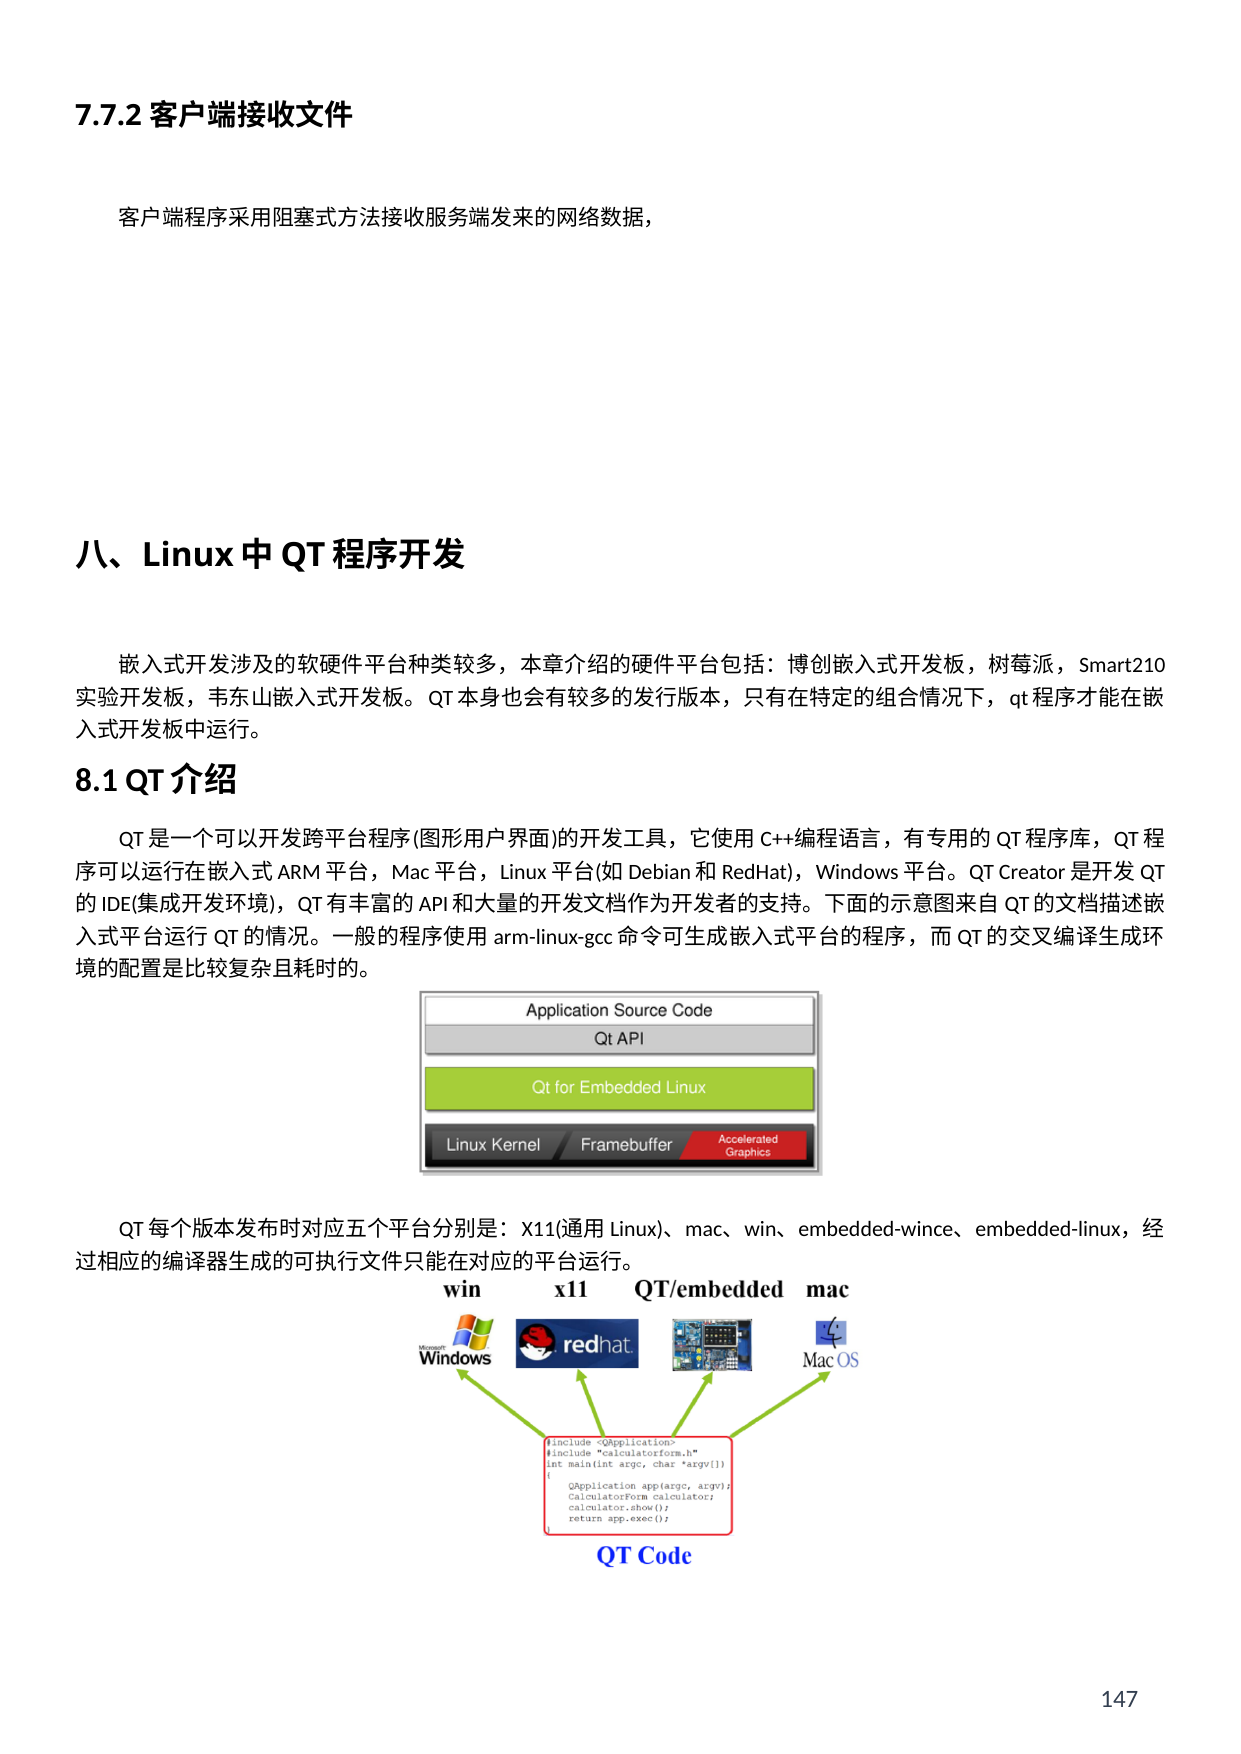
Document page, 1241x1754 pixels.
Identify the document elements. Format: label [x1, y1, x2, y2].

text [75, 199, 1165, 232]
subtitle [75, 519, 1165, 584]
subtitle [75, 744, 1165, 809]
picture [415, 983, 826, 1177]
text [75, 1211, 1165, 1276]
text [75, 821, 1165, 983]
picture [411, 1276, 873, 1571]
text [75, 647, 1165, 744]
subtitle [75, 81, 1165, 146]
